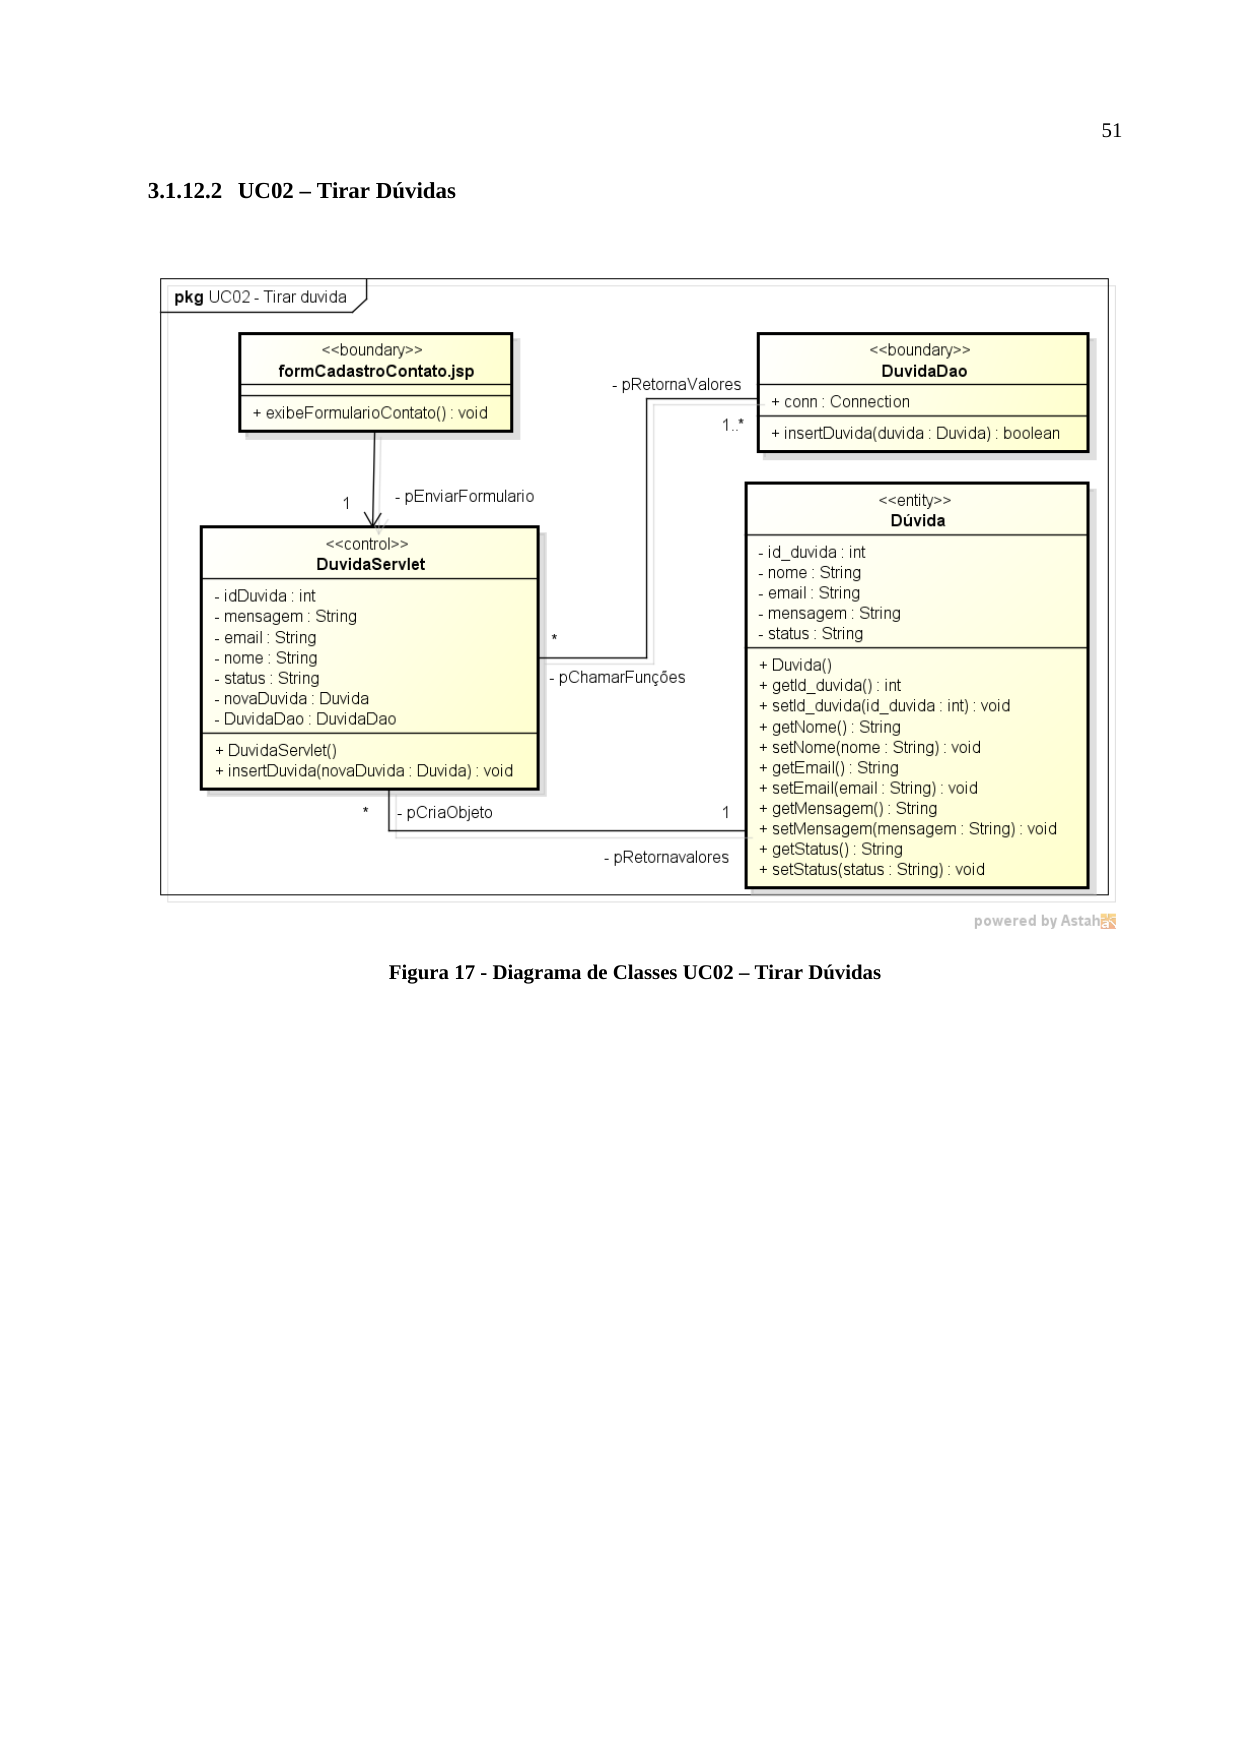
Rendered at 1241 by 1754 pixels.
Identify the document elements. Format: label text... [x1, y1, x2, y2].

subtitle UC02 – Tirar Dúvidas [148, 177, 1122, 203]
picture [147, 266, 1121, 934]
